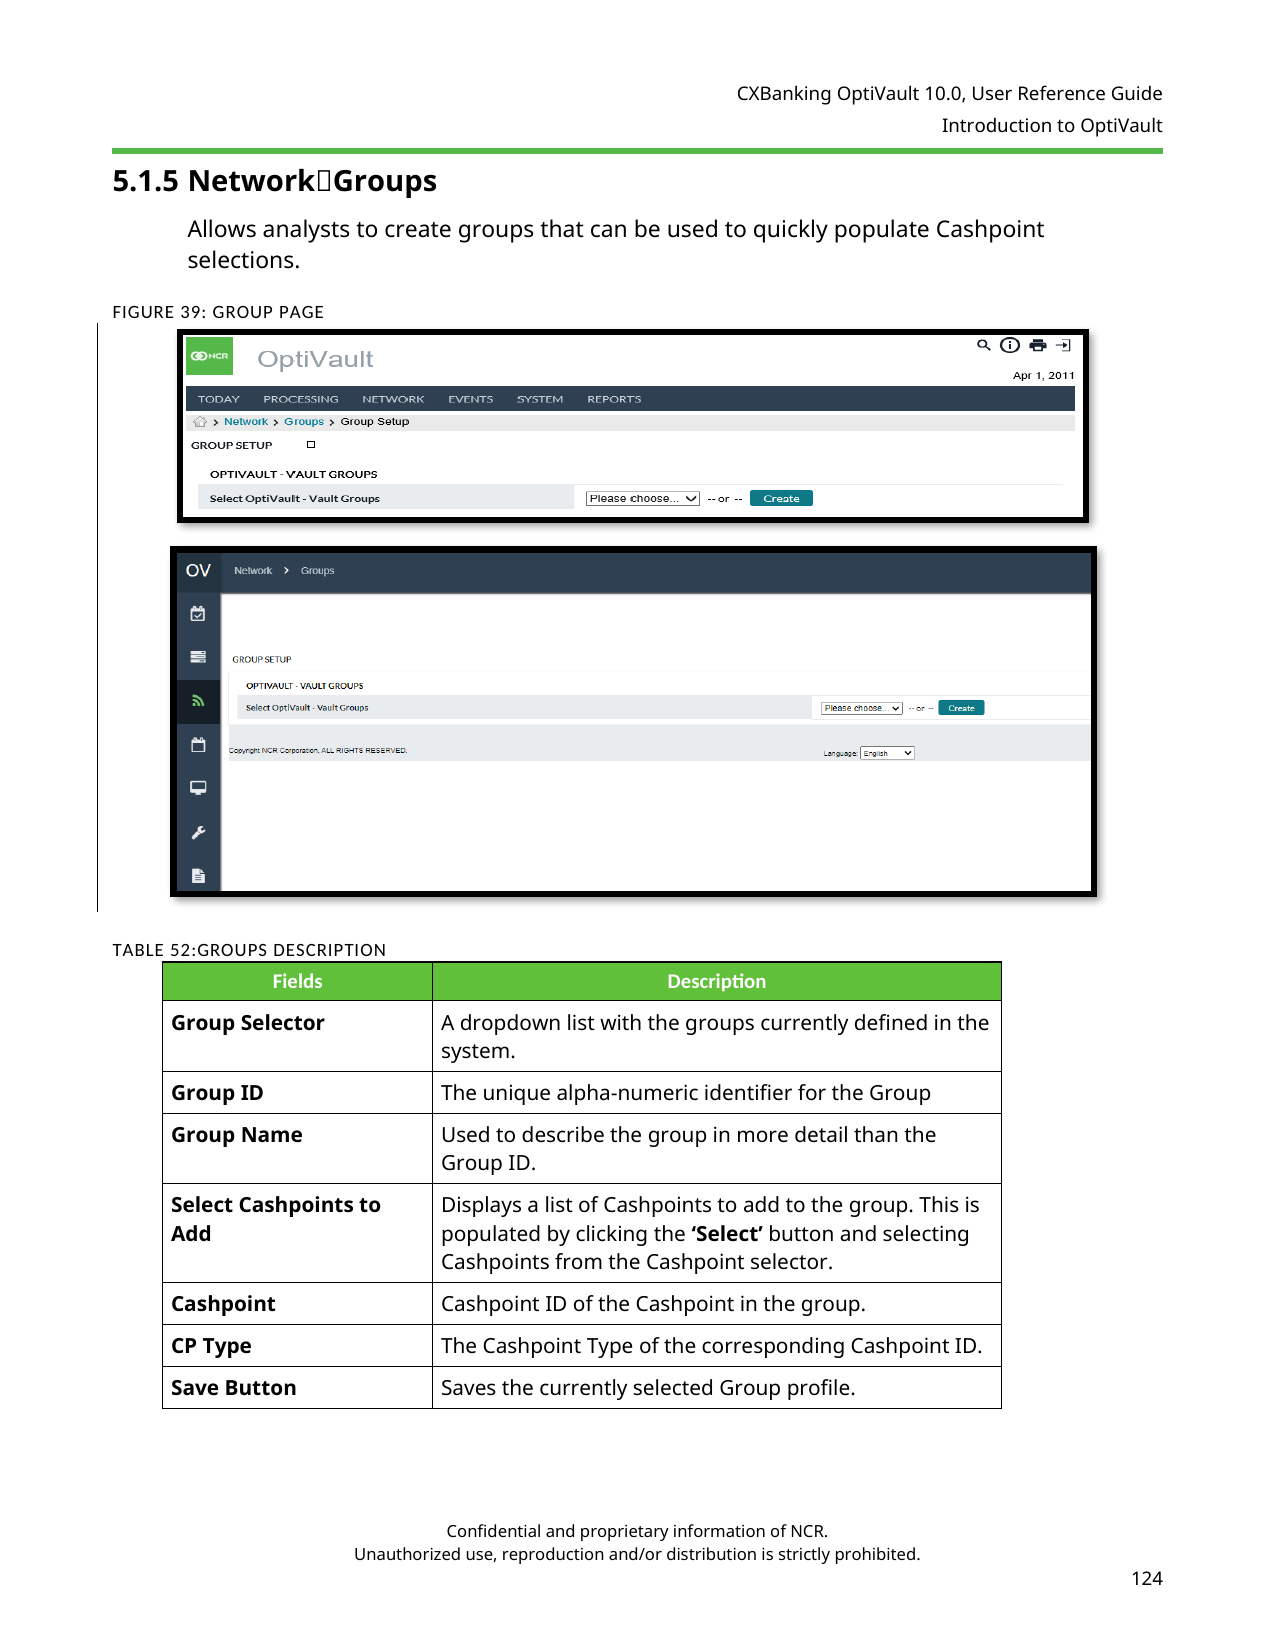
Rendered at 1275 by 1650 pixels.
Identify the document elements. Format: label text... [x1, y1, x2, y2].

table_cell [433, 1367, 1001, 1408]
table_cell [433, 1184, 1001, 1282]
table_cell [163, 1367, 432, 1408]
text Allows analysts to create groups that can be used to quickly populate Cashpoint selections. [187, 212, 1163, 275]
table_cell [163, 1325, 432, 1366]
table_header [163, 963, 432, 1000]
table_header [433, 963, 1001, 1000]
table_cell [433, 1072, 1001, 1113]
picture [183, 335, 1083, 517]
picture [177, 553, 1091, 891]
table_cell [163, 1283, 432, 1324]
subtitle NetworkGroups [112, 160, 1163, 200]
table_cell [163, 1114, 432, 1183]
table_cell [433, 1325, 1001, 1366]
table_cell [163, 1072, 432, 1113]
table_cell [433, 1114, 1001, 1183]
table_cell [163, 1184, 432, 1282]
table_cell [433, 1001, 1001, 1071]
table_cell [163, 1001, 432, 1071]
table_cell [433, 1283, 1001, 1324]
